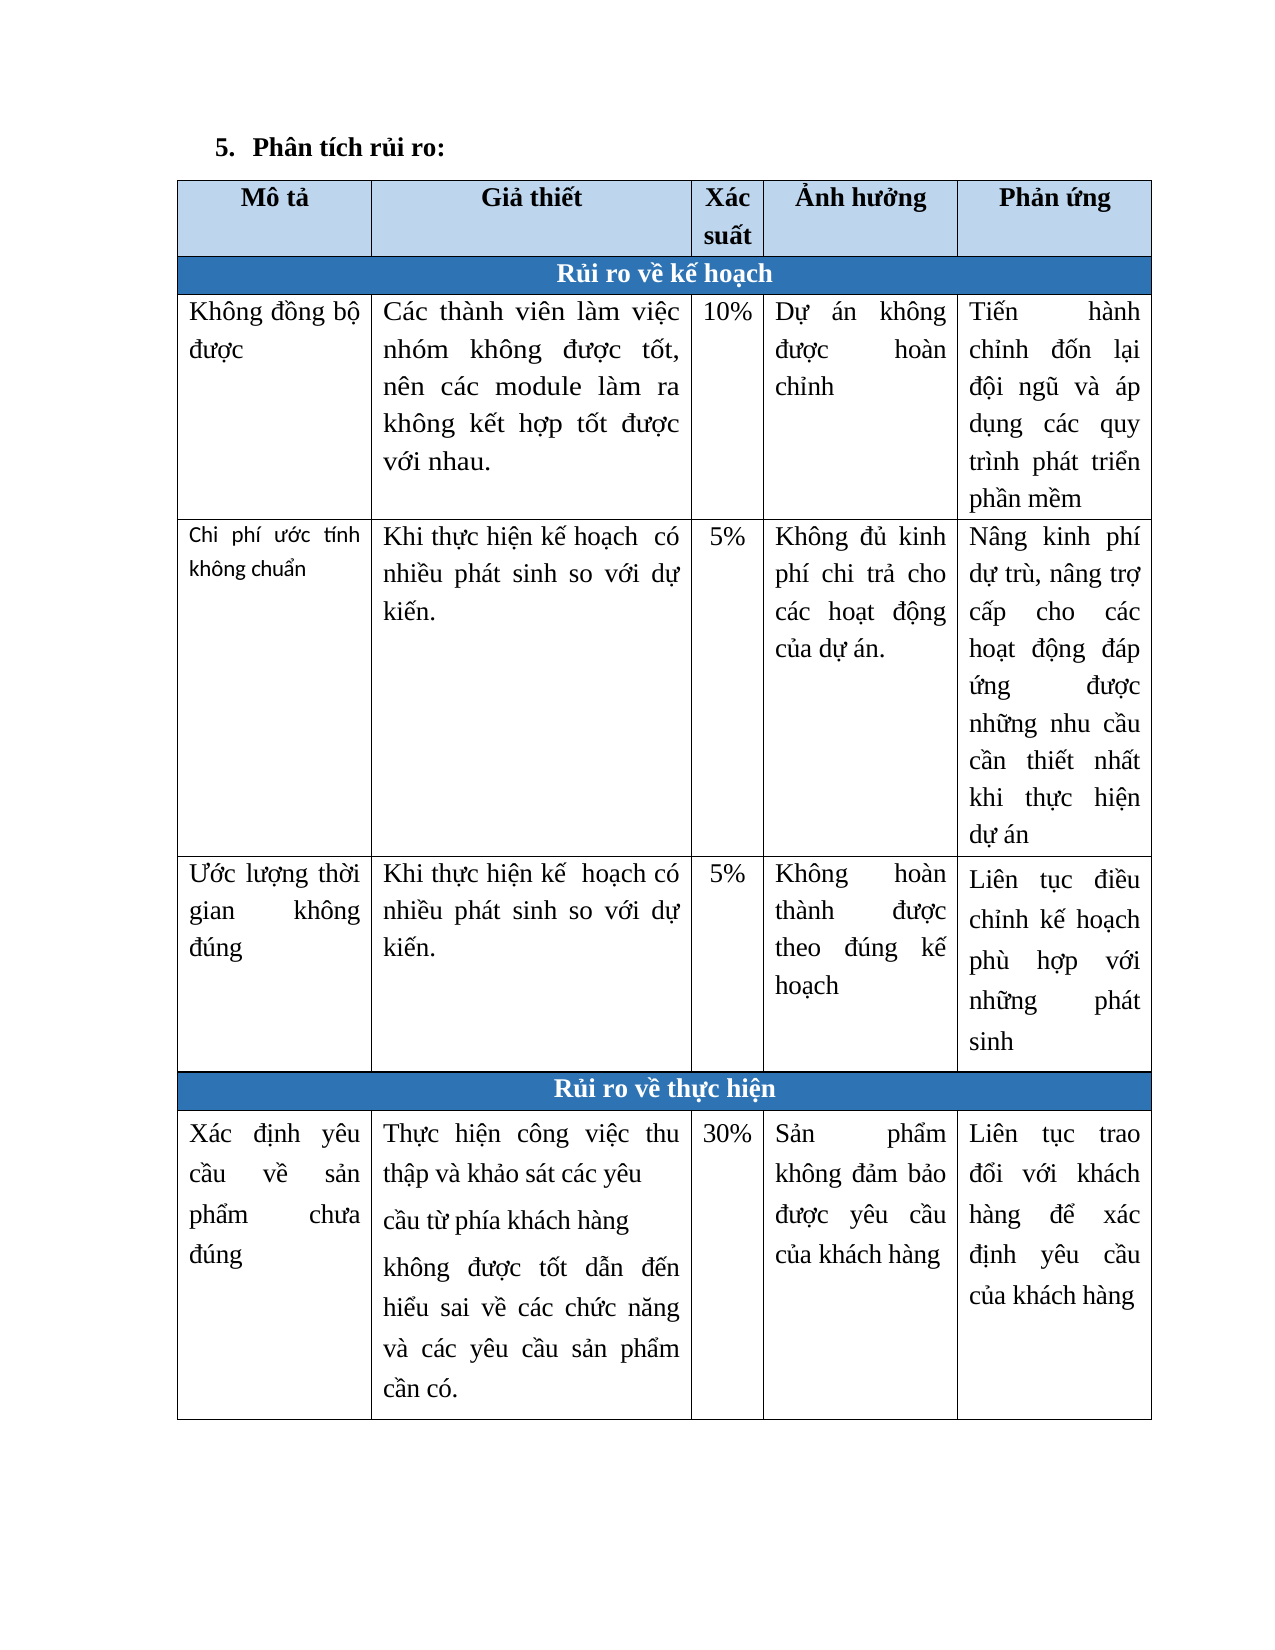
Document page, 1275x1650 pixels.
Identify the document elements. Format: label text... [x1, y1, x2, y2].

list Phân tích rủi ro: [215, 131, 1186, 162]
table_cell Không đồng bộ được [178, 295, 371, 519]
table_cell Liên tục điều chỉnh kế hoạch phù hợp với những phát sinh [958, 857, 1151, 1071]
table_cell Rủi ro về kế hoạch [178, 257, 1151, 294]
table_cell Sản phẩm không đảm bảo được yêu cầu của khách hàng [764, 1111, 957, 1419]
table_cell Liên tục trao đổi với khách hàng để xác định yêu cầu của khách hàng [958, 1111, 1151, 1419]
table_header Phản ứng [958, 181, 1151, 256]
table_cell Rủi ro về thực hiện [178, 1073, 1151, 1110]
table_header Giả thiết [372, 181, 691, 256]
table_cell 5% [692, 857, 763, 1071]
table_cell 30% [692, 1111, 763, 1419]
table_cell Thực hiện công việc thu thập và khảo sát các yêu cầu từ phía khách hàng không được tốt dẫn đến hiểu sai về các chức năng và các yêu cầu sản phẩm cần có. [372, 1111, 691, 1419]
table_cell Các thành viên làm việc nhóm không được tốt, nên các module làm ra không kết hợp tốt được với nhau. [372, 295, 691, 519]
table_header Mô tả [178, 181, 371, 256]
table_cell Nâng kinh phí dự trù, nâng trợ cấp cho các hoạt động đáp ứng được những nhu cầu cần thiết nhất khi thực hiện dự án [958, 520, 1151, 856]
table_cell Không đủ kinh phí chi trả cho các hoạt động của dự án. [764, 520, 957, 856]
table_cell Không hoàn thành được theo đúng kế hoạch [764, 857, 957, 1071]
table_cell Ước lượng thời gian không đúng [178, 857, 371, 1071]
table_cell Dự án không được hoàn chỉnh [764, 295, 957, 519]
table_cell 5% [692, 520, 763, 856]
table_cell Khi thực hiện kế hoạch có nhiều phát sinh so với dự kiến. [372, 857, 691, 1071]
table_header Ảnh hưởng [764, 181, 957, 256]
table_cell Tiến hành chỉnh đốn lại đội ngũ và áp dụng các quy trình phát triển phần mềm [958, 295, 1151, 519]
table_header Xác suất [692, 181, 763, 256]
table_cell Chi phí ước tính không chuẩn [178, 520, 371, 856]
table_cell 10% [692, 295, 763, 519]
table_cell Khi thực hiện kế hoạch có nhiều phát sinh so với dự kiến. [372, 520, 691, 856]
table_cell Xác định yêu cầu về sản phẩm chưa đúng [178, 1111, 371, 1419]
